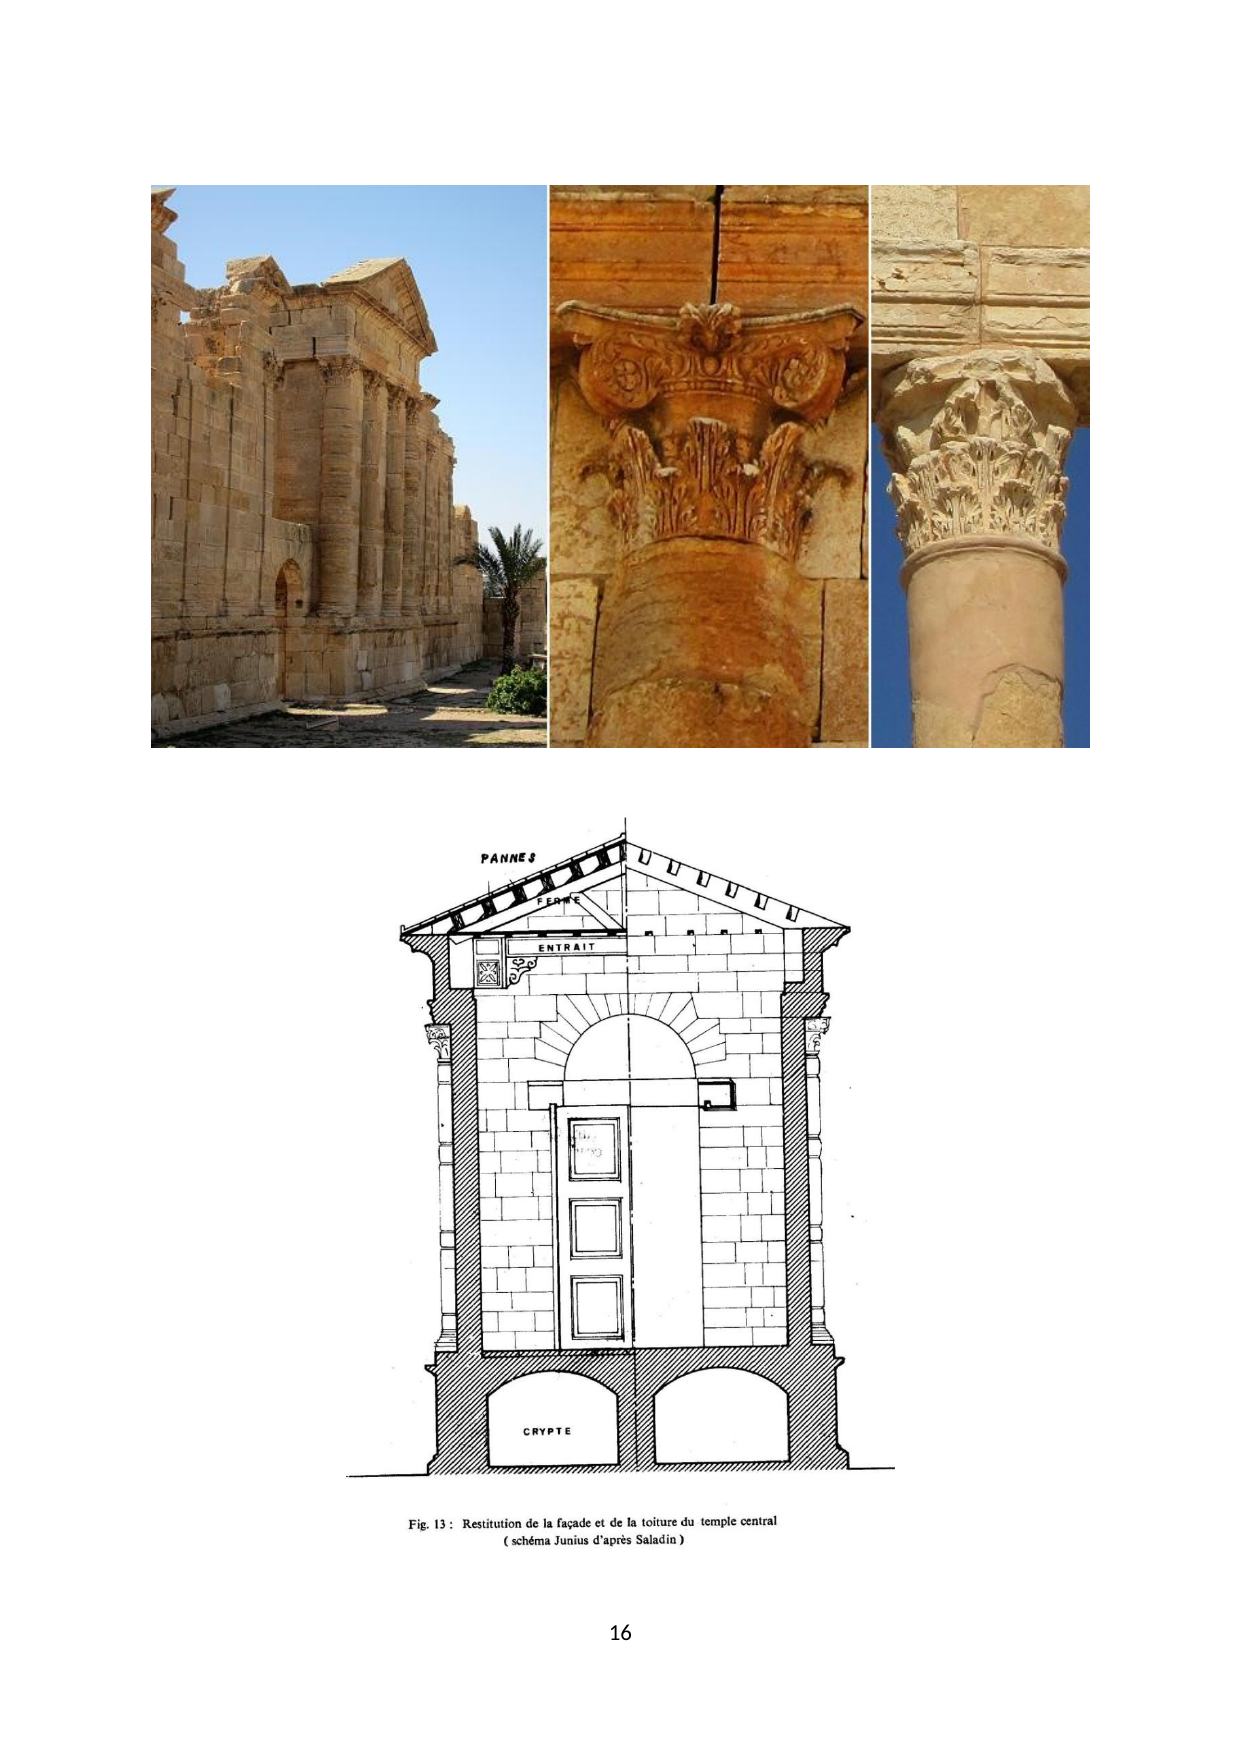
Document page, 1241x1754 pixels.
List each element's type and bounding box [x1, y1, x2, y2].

picture [151, 185, 1090, 748]
picture [346, 772, 895, 1563]
